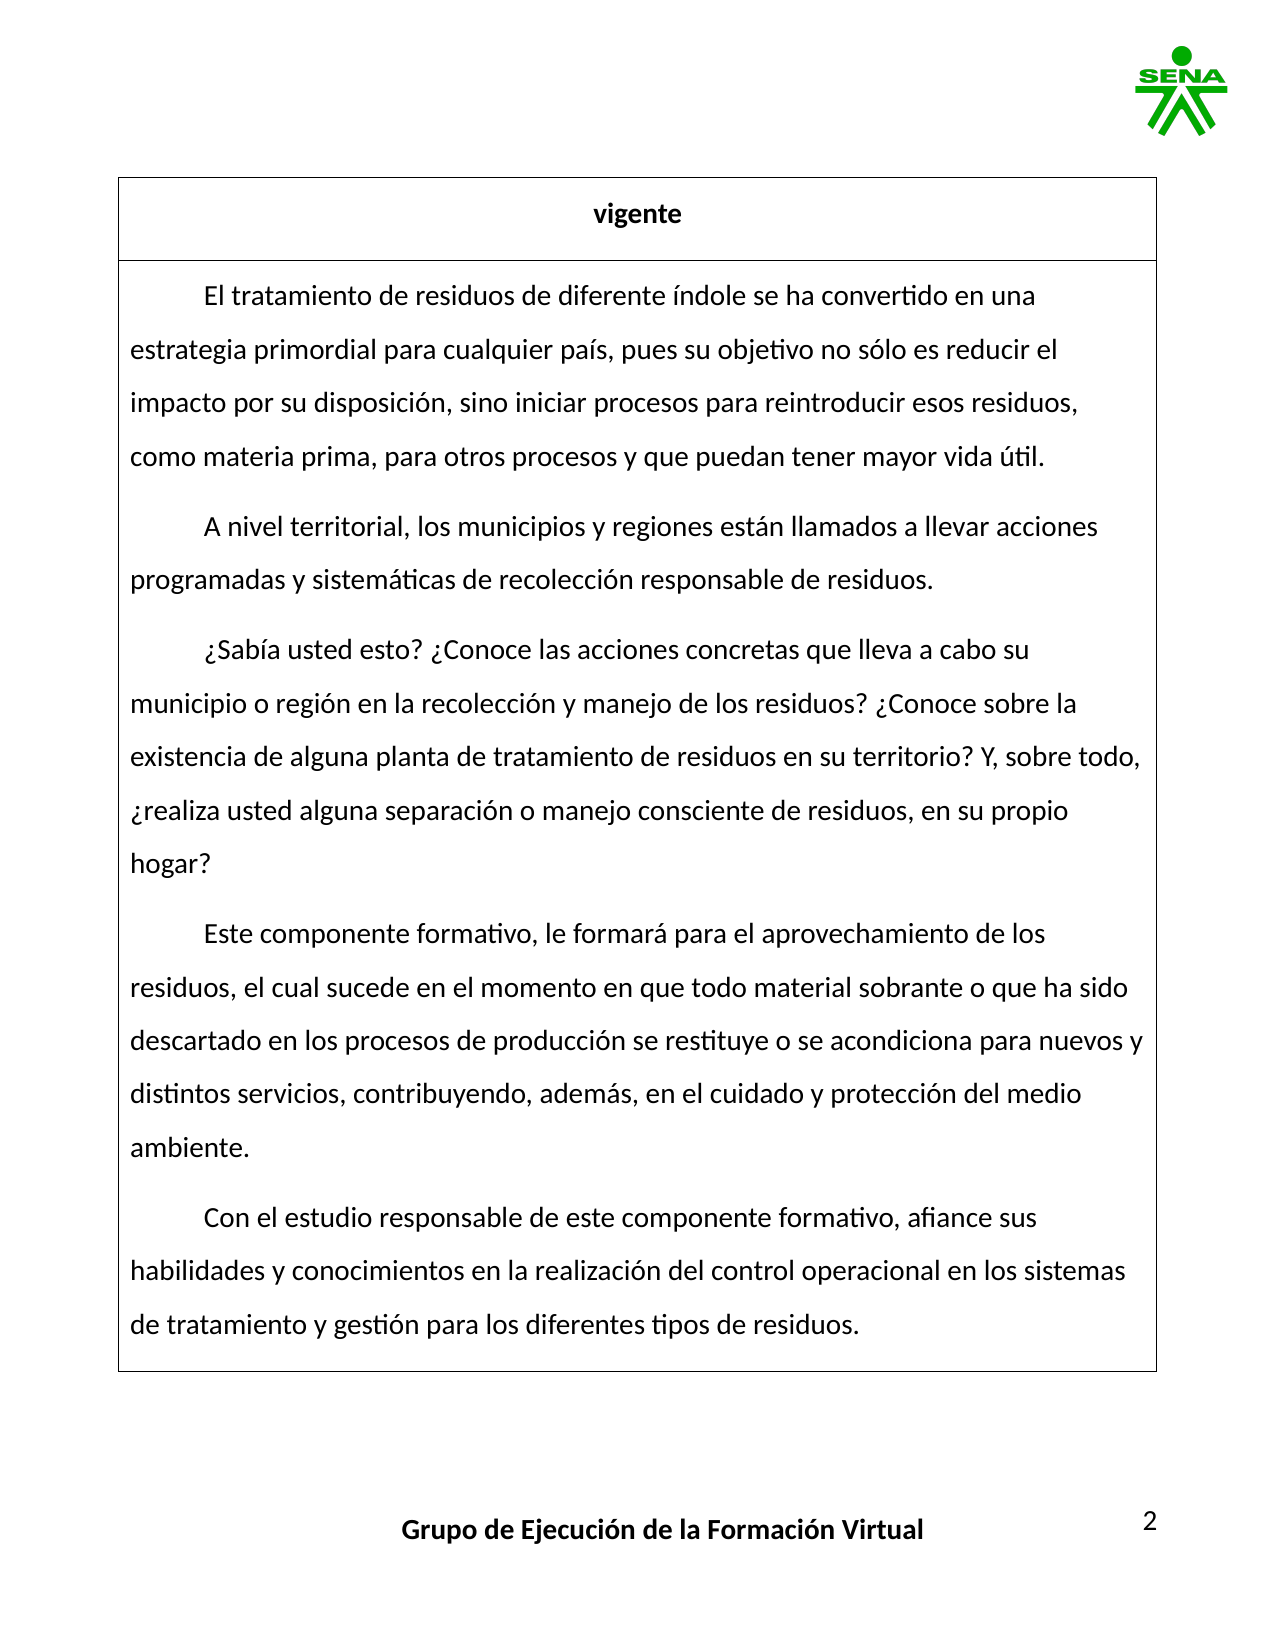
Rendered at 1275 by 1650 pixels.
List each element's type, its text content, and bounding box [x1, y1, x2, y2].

table_header Síntesis del video: Gestionar integralmente el manejo de residuos según normativa vigente [119, 178, 1156, 260]
table_cell El tratamiento de residuos de diferente índole se ha convertido en una estrategia primordial para cualquier país, pues su objetivo no sólo es reducir el impacto por su disposición, sino iniciar procesos para reintroducir esos residuos, como materia prima, para otros procesos y que puedan tener mayor vida útil. A nivel territorial, los municipios y regiones están llamados a llevar acciones programadas y sistemáticas de recolección responsable de residuos. ¿Sabía usted esto? ¿Conoce las acciones concretas que lleva a cabo su municipio o región en la recolección y manejo de los residuos? ¿Conoce sobre la existencia de alguna planta de tratamiento de residuos en su territorio? Y, sobre todo, ¿realiza usted alguna separación o manejo consciente de residuos, en su propio hogar? Este componente formativo, le formará para el aprovechamiento de los residuos, el cual sucede en el momento en que todo material sobrante o que ha sido descartado en los procesos de producción se restituye o se acondiciona para nuevos y distintos servicios, contribuyendo, además, en el cuidado y protección del medio ambiente. Con el estudio responsable de este componente formativo, afiance sus habilidades y conocimientos en la realización del control operacional en los sistemas de tratamiento y gestión para los diferentes tipos de residuos. [119, 261, 1156, 1371]
picture [1135, 46, 1228, 136]
